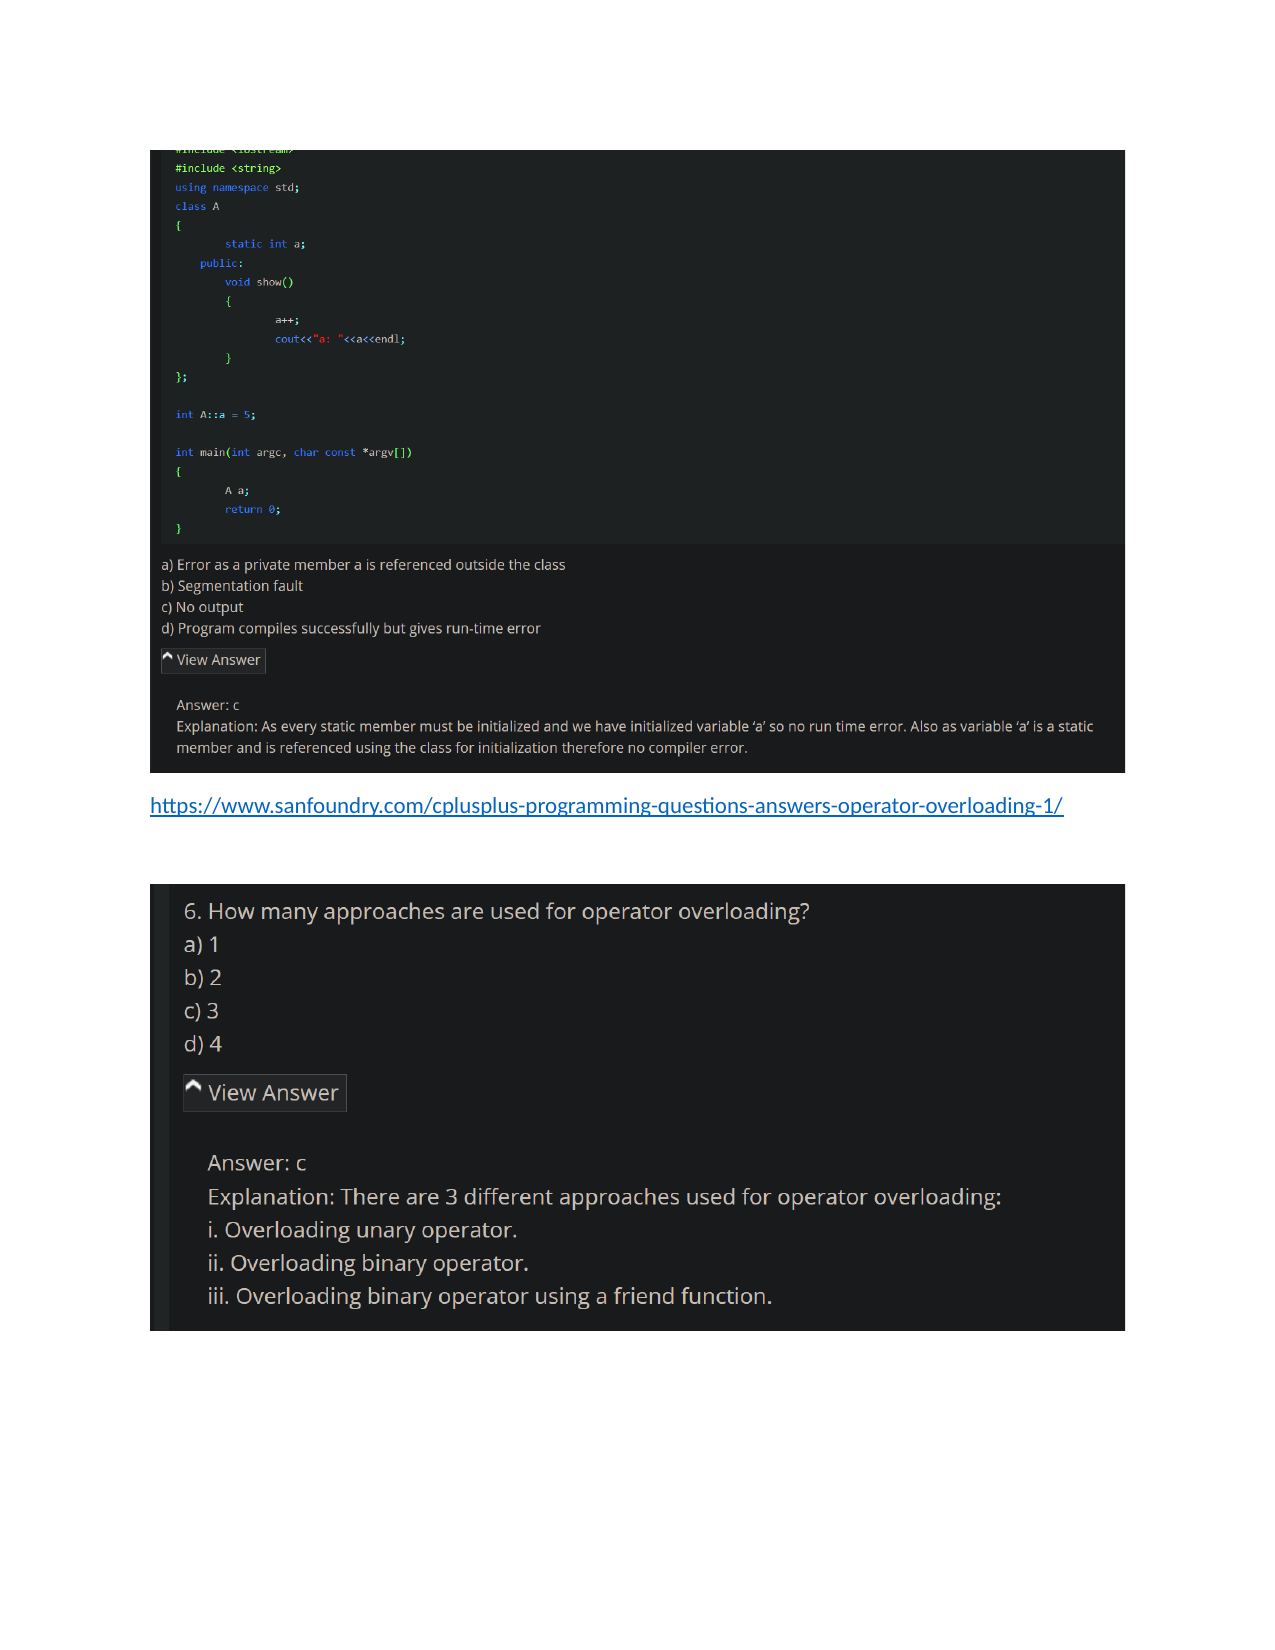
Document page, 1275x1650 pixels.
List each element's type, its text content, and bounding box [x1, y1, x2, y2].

picture [150, 150, 1125, 773]
picture [150, 884, 1125, 1331]
text https://www.sanfoundry.com/cplusplus-programming-questions-answers-operator-overloading-1/ [150, 791, 1125, 819]
